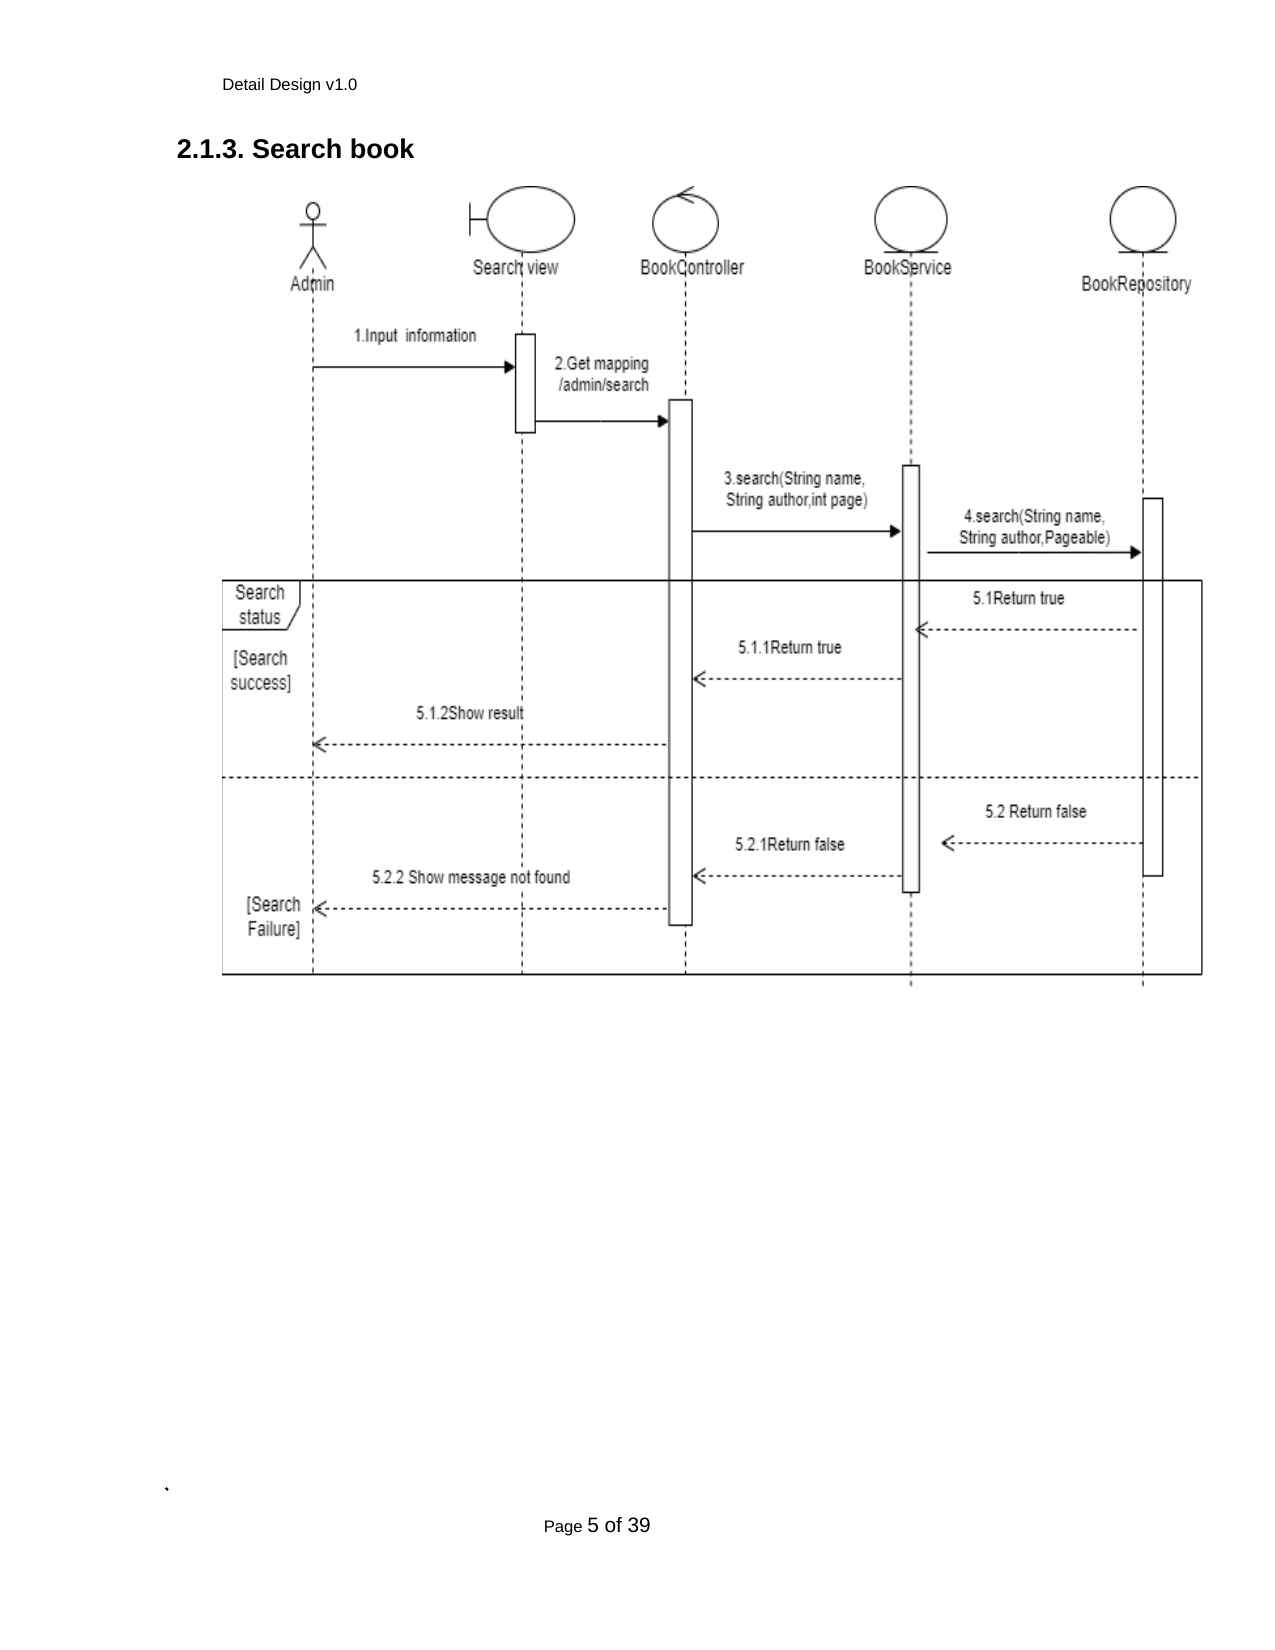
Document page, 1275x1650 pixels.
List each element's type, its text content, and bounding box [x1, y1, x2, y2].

picture [222, 186, 1203, 992]
subtitle Search book [147, 133, 1128, 164]
